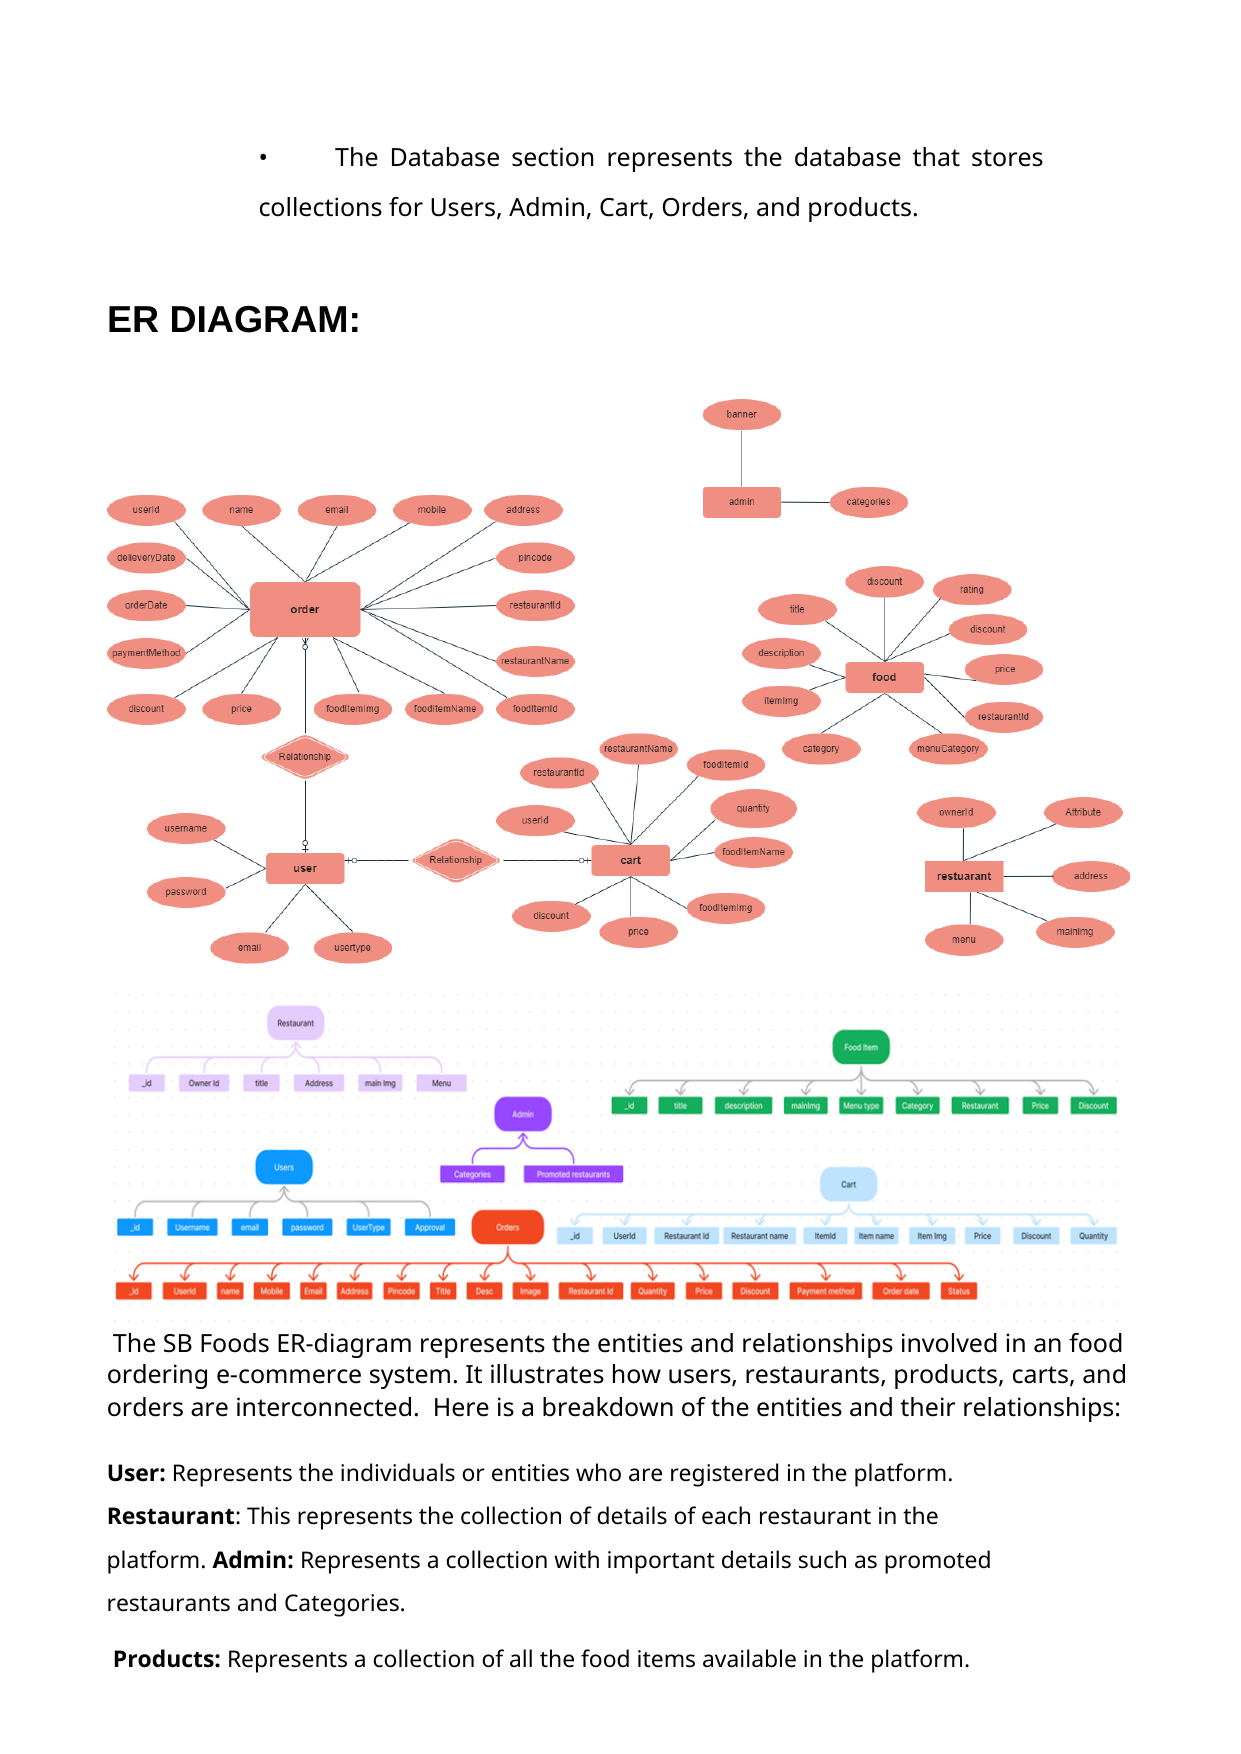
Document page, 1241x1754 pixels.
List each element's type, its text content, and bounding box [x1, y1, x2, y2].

picture [106, 398, 1131, 964]
text The SB Foods ER-diagram represents the entities and relationships involved in an food ordering e-commerce system. It illustrates how users, restaurants, products, carts, and orders are interconnected. Here is a breakdown of the entities and their relationships: [106, 1326, 1131, 1423]
text • The Database section represents the database that stores collections for Users, Admin, Cart, Orders, and products. [258, 139, 1044, 223]
subtitle ER DIAGRAM: [107, 297, 1130, 341]
text Products: Represents a collection of all the food items available in the platform. [106, 1643, 1027, 1674]
picture [106, 984, 1130, 1327]
text Restaurant: This represents the collection of details of each restaurant in the platform. Admin: Represents a collection with important details such as promoted restaurants and Categories. [106, 1500, 1027, 1618]
text User: Represents the individuals or entities who are registered in the platform. [107, 1457, 1130, 1488]
